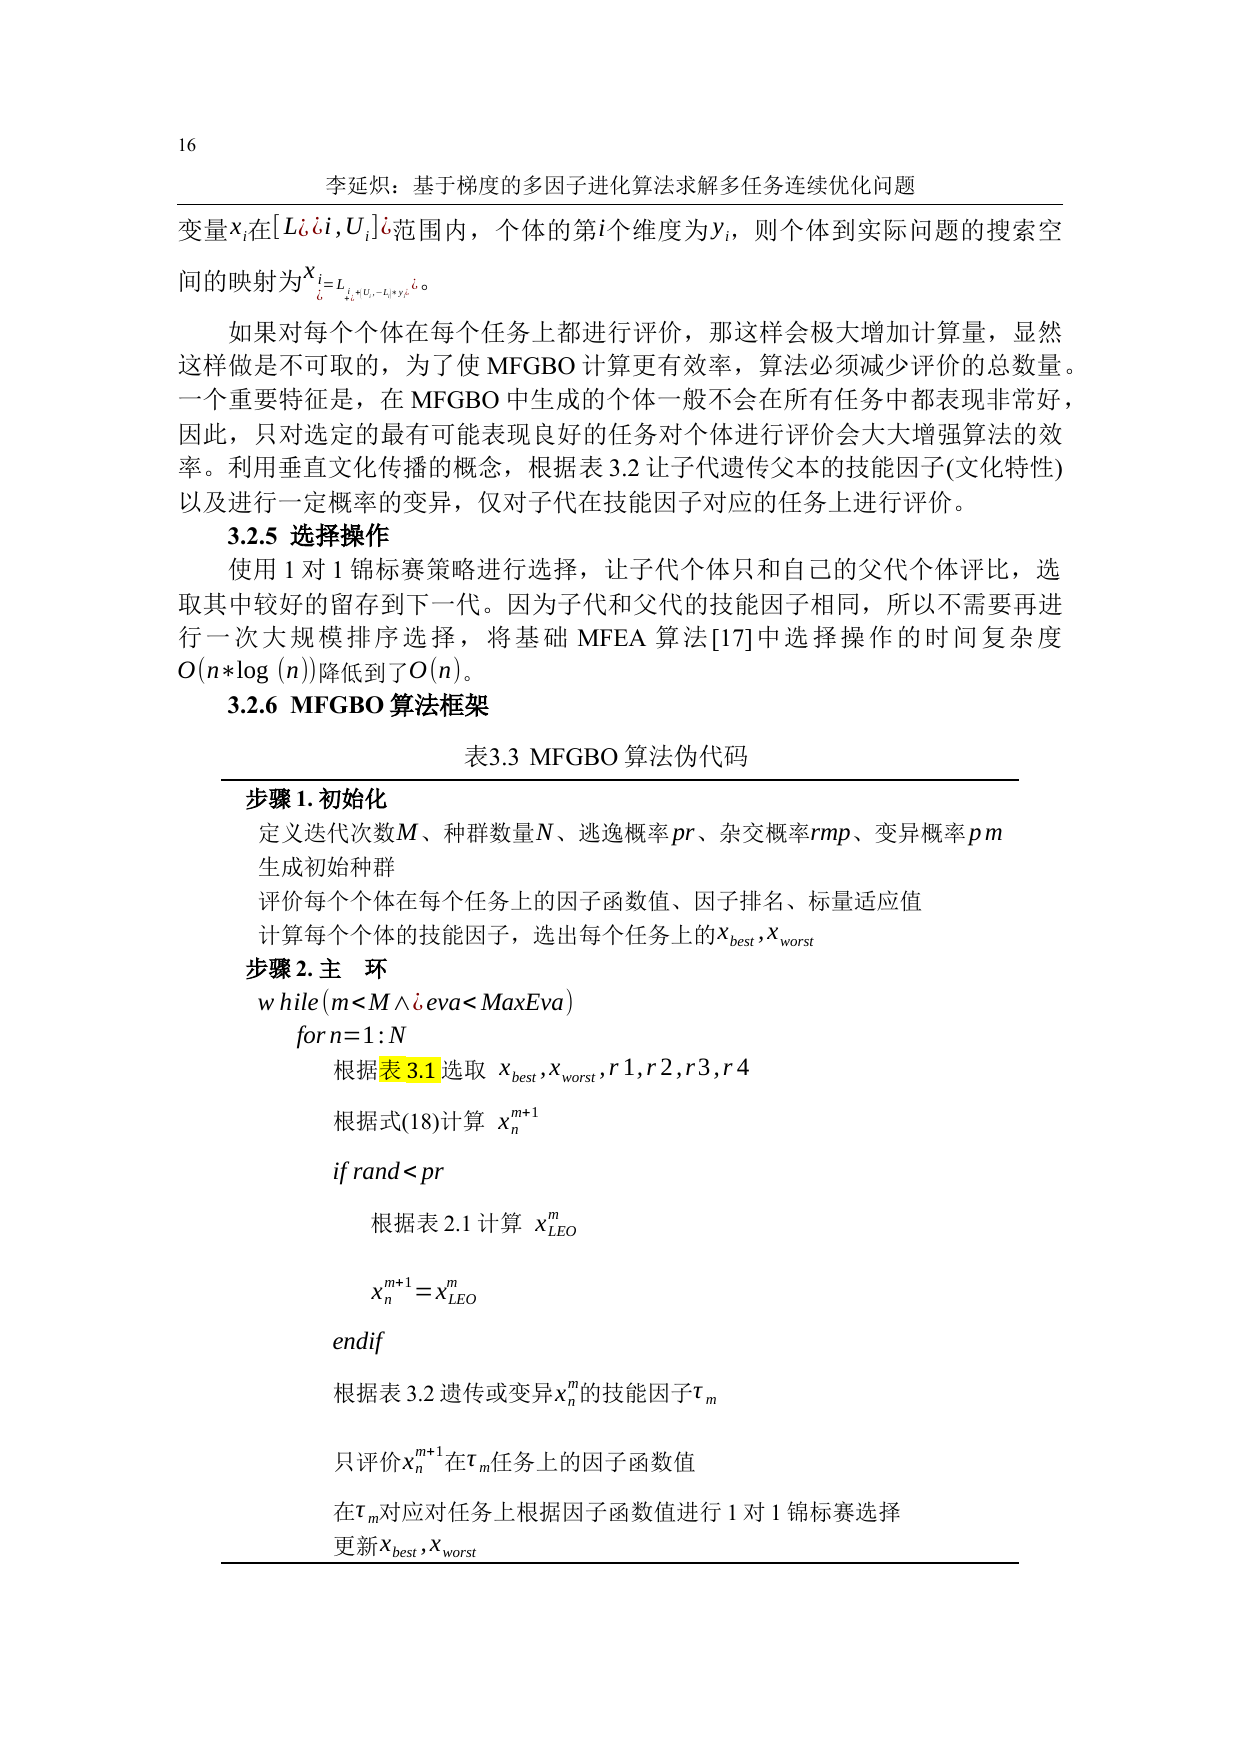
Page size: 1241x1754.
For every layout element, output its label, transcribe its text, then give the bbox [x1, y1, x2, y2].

text 如果对每个个体在每个任务上都进行评价，那这样会极大增加计算量，显然这样做是不可取的，为了使MFGBO计算更有效率，算法必须减少评价的总数量。一个重要特征是，在MFGBO中生成的个体一般不会在所有任务中都表现非常好，因此，只对选定的最有可能表现良好的任务对个体进行评价会大大增强算法的效率。利用垂直文化传播的概念，根据表3.2让子代遗传父本的技能因子(文化特性)以及进行一定概率的变异，仅对子代在技能因子对应的任务上进行评价。 [177, 314, 1063, 517]
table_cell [221, 781, 1019, 1562]
subtitle MFGBO算法框架 [227, 687, 1063, 721]
subtitle 选择操作 [227, 517, 1063, 551]
text 使用1对1锦标赛策略进行选择，让子代个体只和自己的父代个体评比，选取其中较好的留存到下一代。因为子代和父代的技能因子相同，所以不需要再进行一次大规模排序选择，将基础MFEA算法[17]中选择操作的时间复杂度降低到了。 [177, 551, 1063, 687]
table_header MFGBO算法伪代码 [221, 721, 1019, 779]
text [177, 212, 1063, 314]
